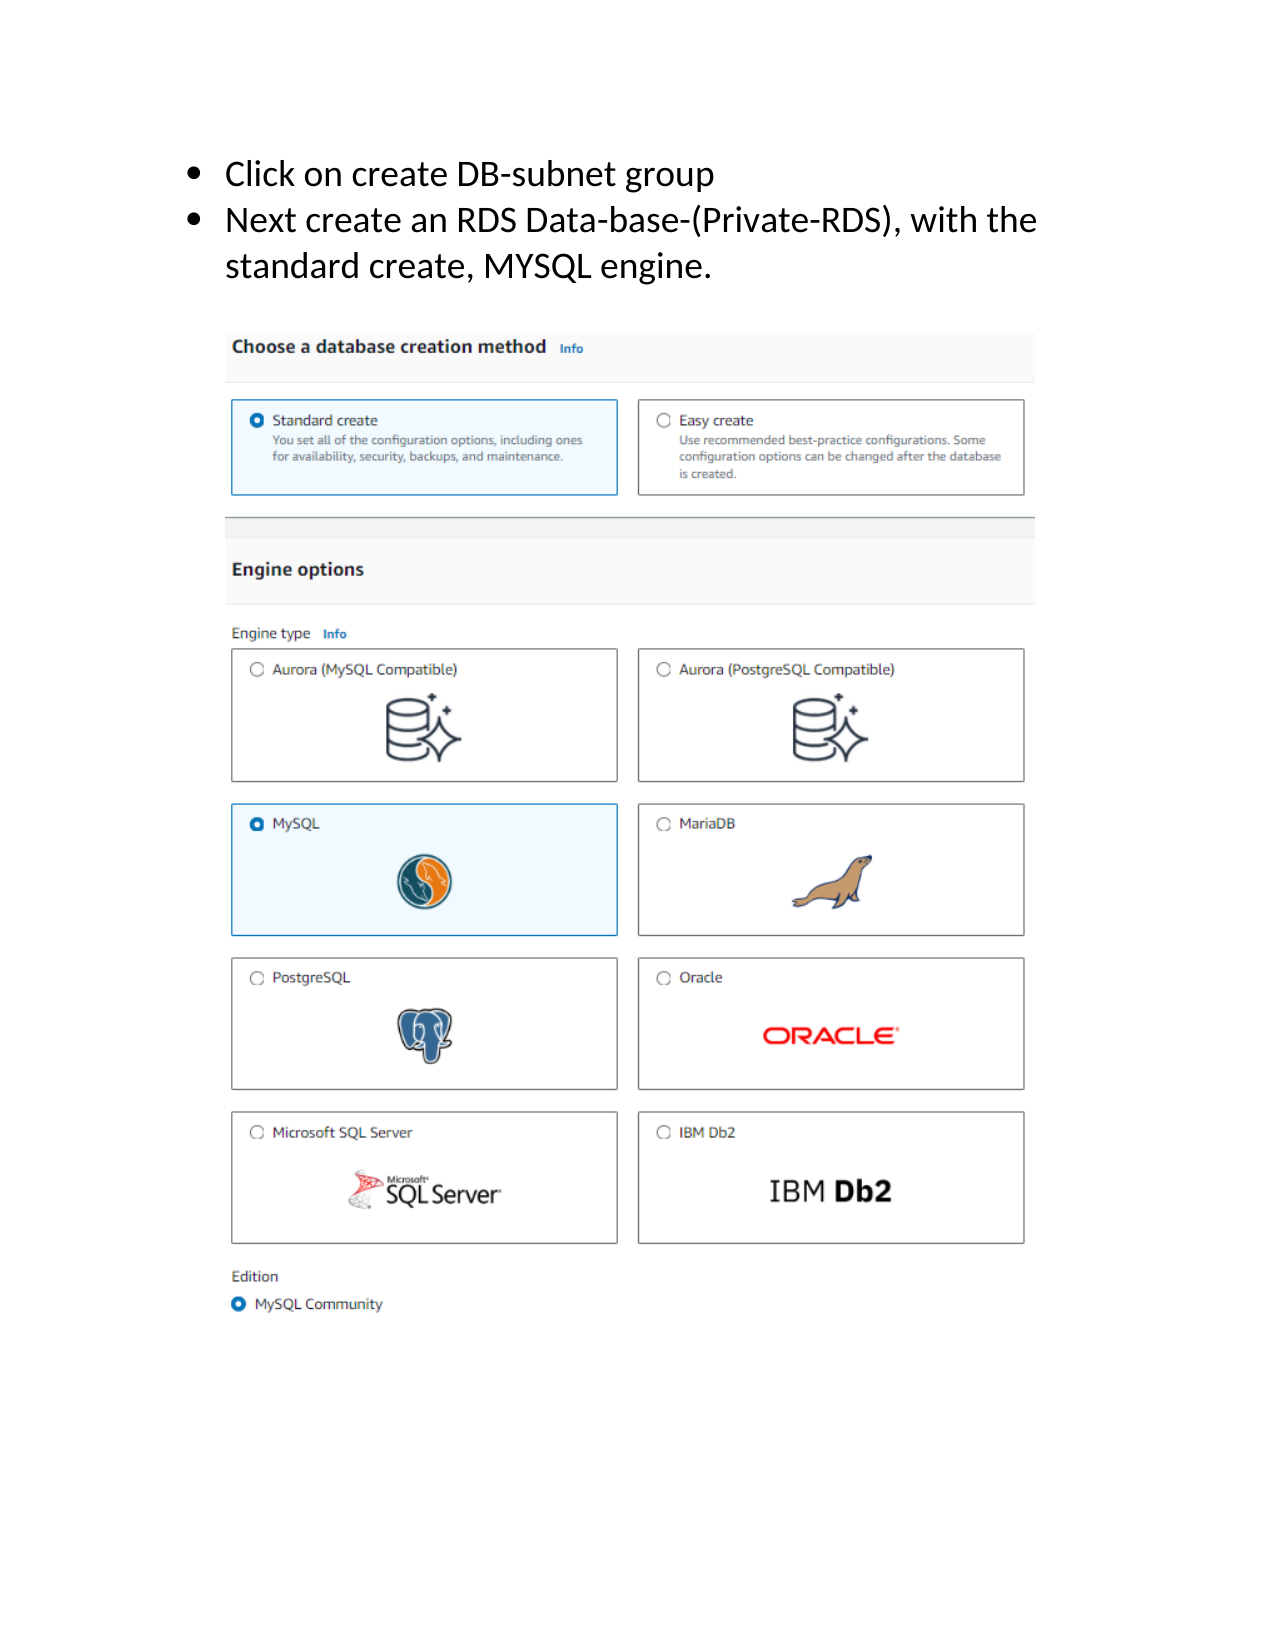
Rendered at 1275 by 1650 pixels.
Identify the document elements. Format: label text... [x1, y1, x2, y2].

list Click on create DB-subnet group [187, 150, 1125, 196]
list Next create an RDS Data-base-(Private-RDS), with the standard create, MYSQL engine. [187, 196, 1125, 287]
picture [225, 333, 1035, 1328]
